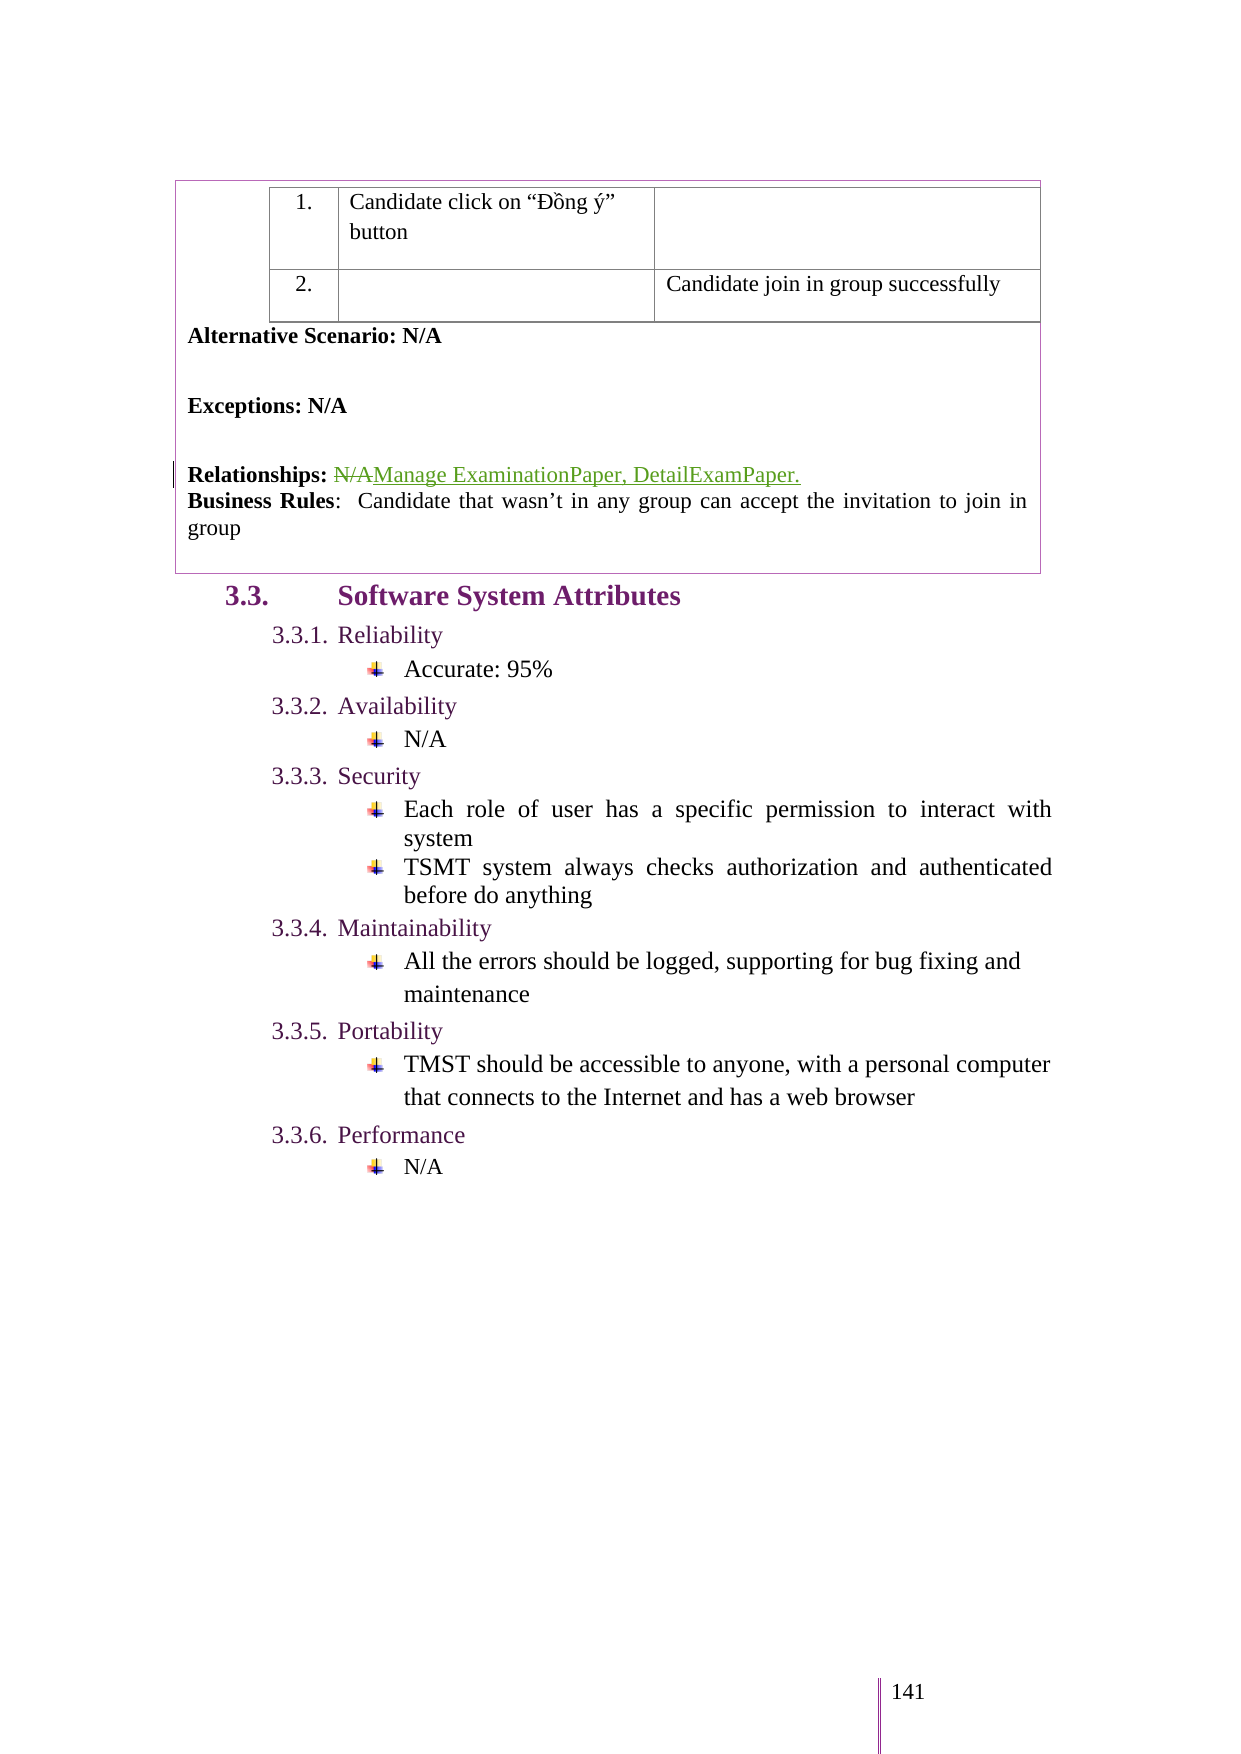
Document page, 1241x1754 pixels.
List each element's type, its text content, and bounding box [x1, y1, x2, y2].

picture [367, 1157, 384, 1175]
list Each role of user has a specific permission to interact with system [366, 794, 1053, 852]
list Accurate: 95% [366, 654, 1053, 682]
picture [367, 1056, 384, 1073]
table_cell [176, 181, 1040, 573]
list N/A [366, 724, 1053, 753]
list TSMT system always checks authorization and authenticated before do anything [366, 852, 1053, 909]
subtitle Availability [271, 691, 1053, 719]
subtitle Security [271, 761, 1053, 790]
list TMST should be accessible to anyone, with a personal computer that connects to the Internet and has a web browser [366, 1049, 1053, 1111]
subtitle Maintainability [271, 913, 1053, 942]
picture [367, 953, 384, 970]
list All the errors should be logged, supporting for bug fixing and maintenance [366, 946, 1053, 1008]
subtitle Reliability [272, 621, 1053, 649]
subtitle Performance [271, 1120, 1053, 1148]
subtitle Software System Attributes [225, 578, 1053, 611]
picture [367, 660, 384, 677]
picture [367, 730, 384, 748]
picture [367, 858, 384, 875]
subtitle Portability [271, 1016, 1053, 1045]
list N/A [366, 1153, 1053, 1179]
picture [367, 800, 384, 818]
